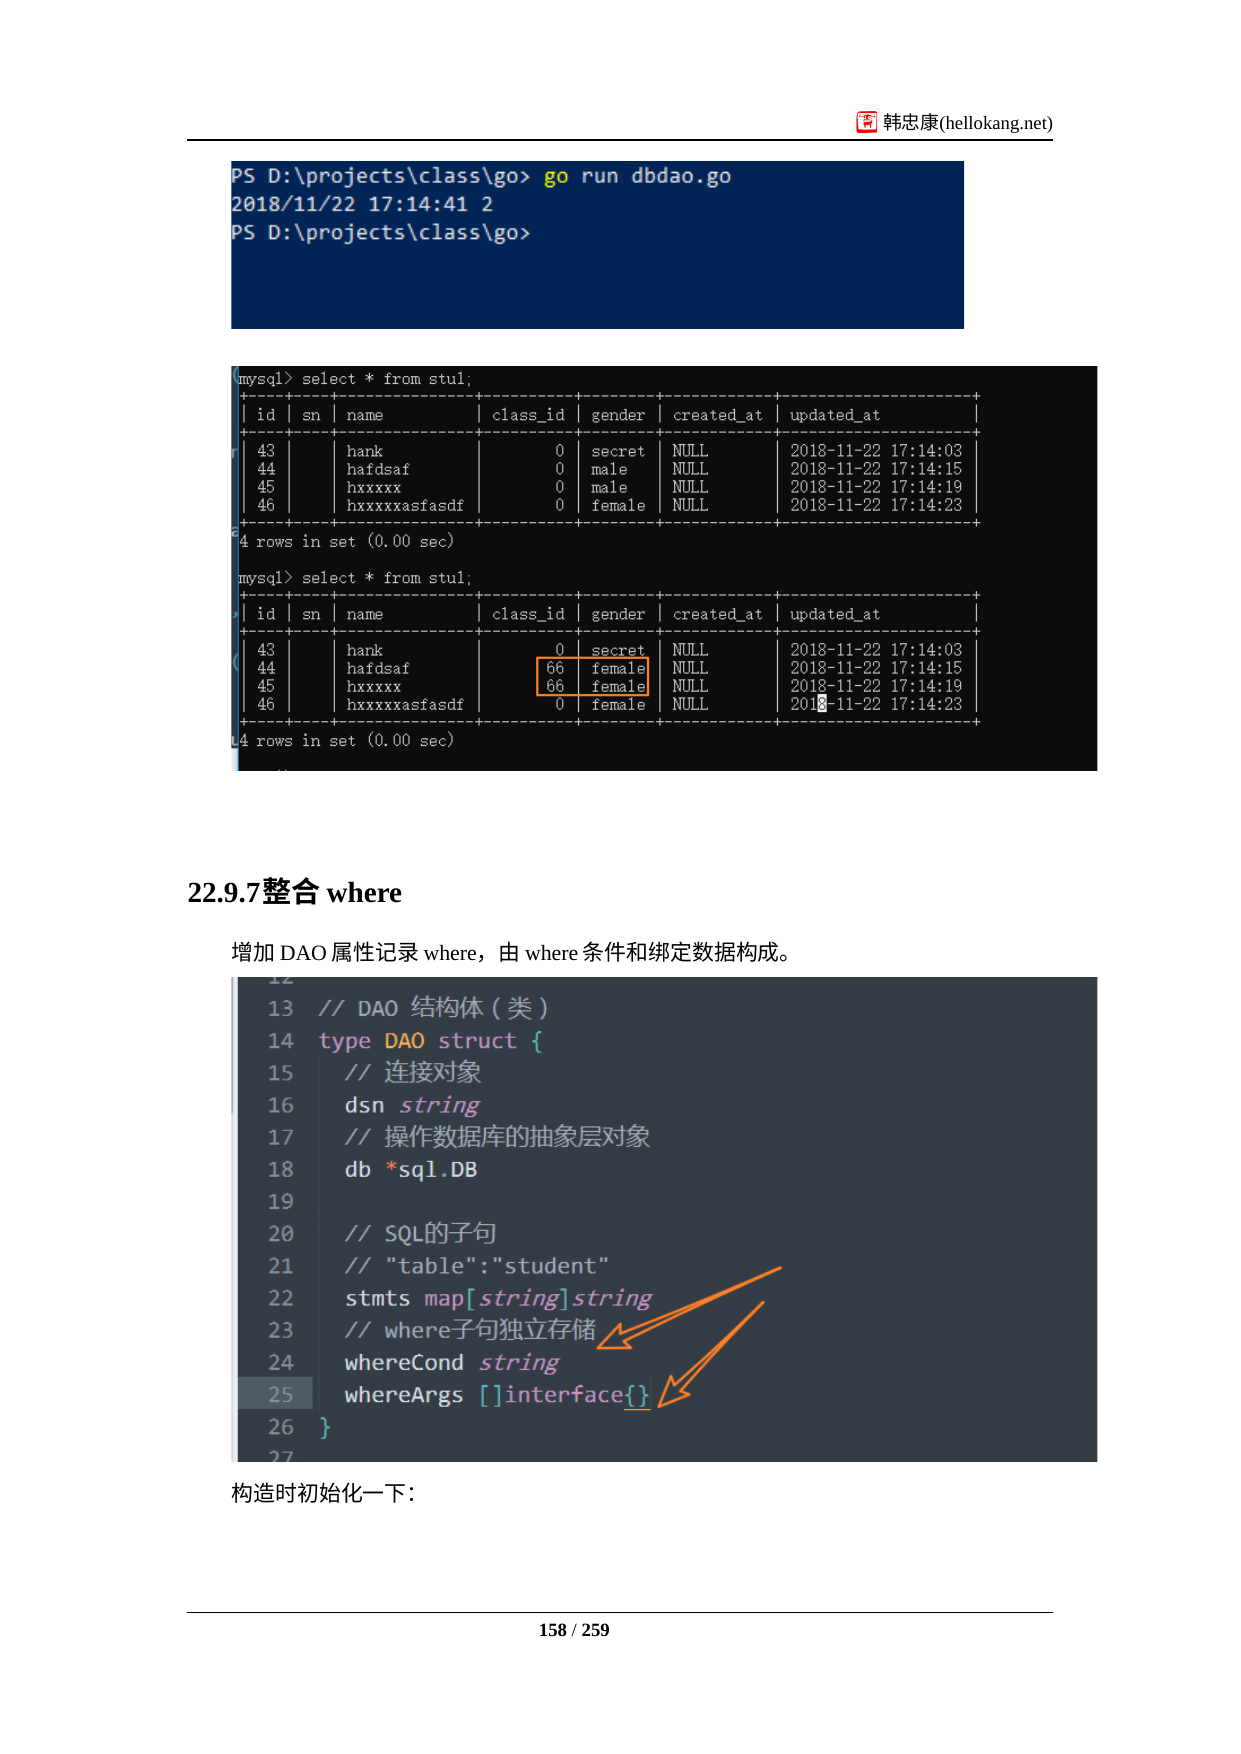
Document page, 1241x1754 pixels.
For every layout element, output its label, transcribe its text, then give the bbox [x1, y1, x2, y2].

text 构造时初始化一下： [187, 1475, 1053, 1508]
picture [231, 977, 1098, 1462]
picture [856, 111, 878, 133]
picture [231, 161, 965, 329]
picture [231, 366, 1098, 771]
subtitle 整合where [187, 857, 1053, 922]
text 增加DAO属性记录where，由where条件和绑定数据构成。 [187, 934, 1053, 967]
